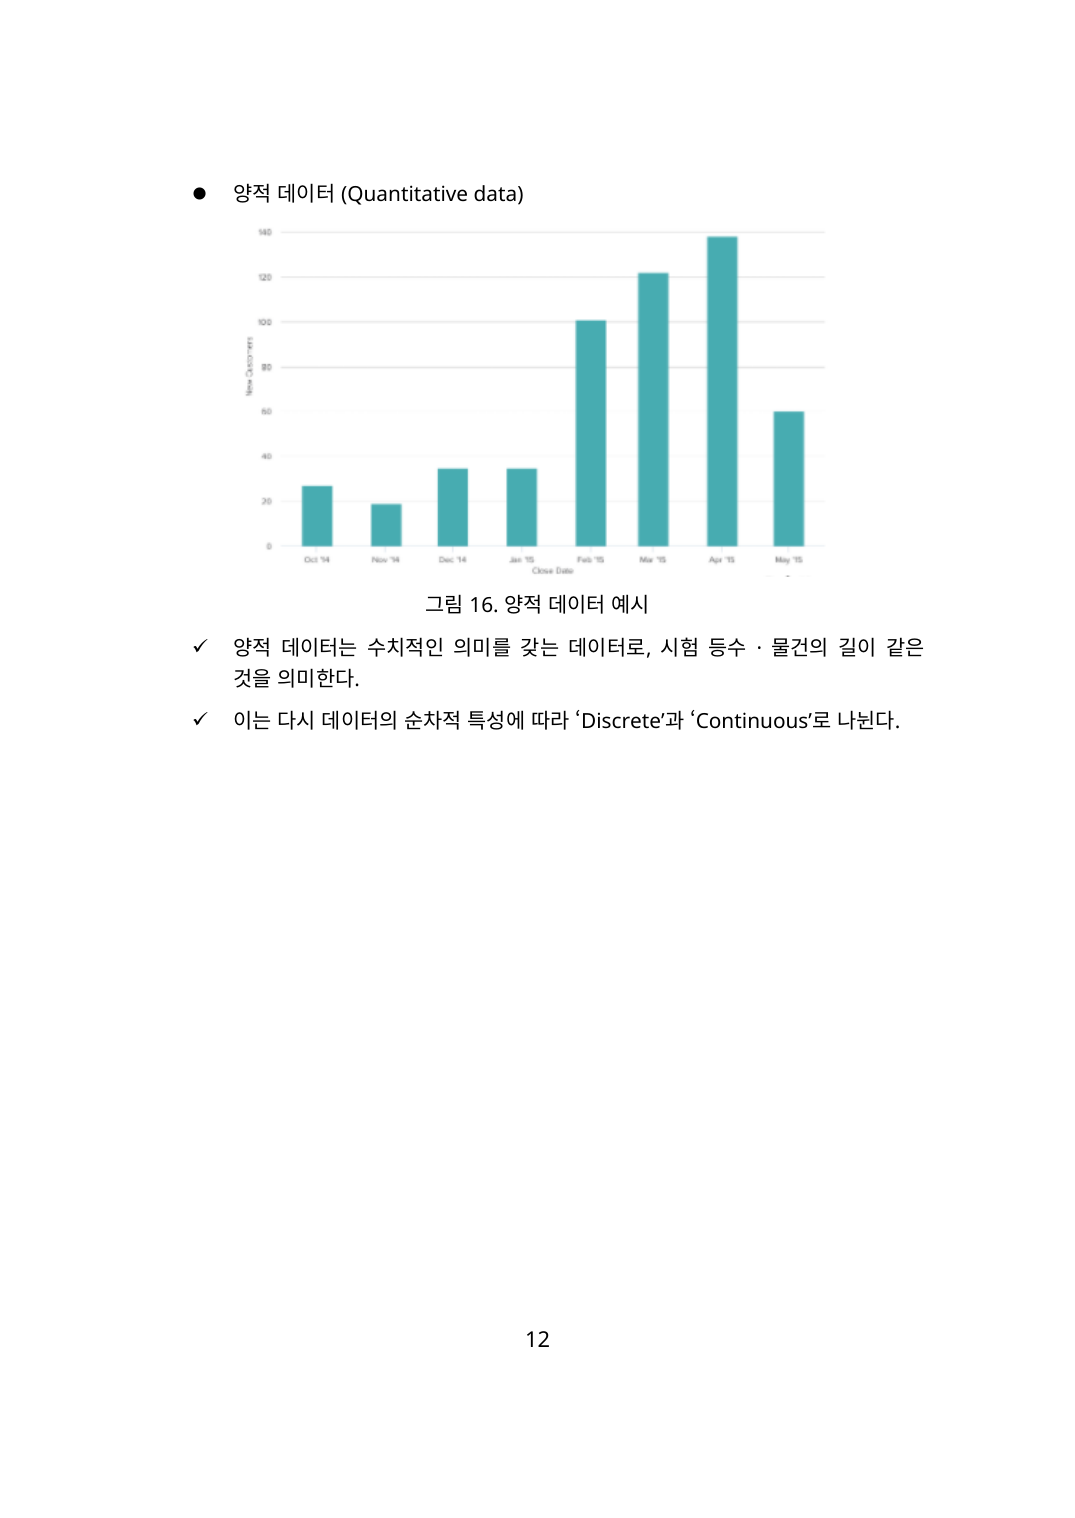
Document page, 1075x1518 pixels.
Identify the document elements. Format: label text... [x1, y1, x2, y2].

text 그림 16. 양적 데이터 예시 [150, 589, 925, 619]
picture [239, 220, 836, 577]
list 이는 다시 데이터의 순차적 특성에 따라 ‘Discrete’과 ‘Continuous’로 나뉜다. [192, 704, 925, 735]
list 양적 데이터는 수치적인 의미를 갖는 데이터로, 시험 등수 · 물건의 길이 같은 것을 의미한다. [192, 631, 925, 692]
list 양적 데이터 (Quantitative data) [192, 177, 925, 207]
